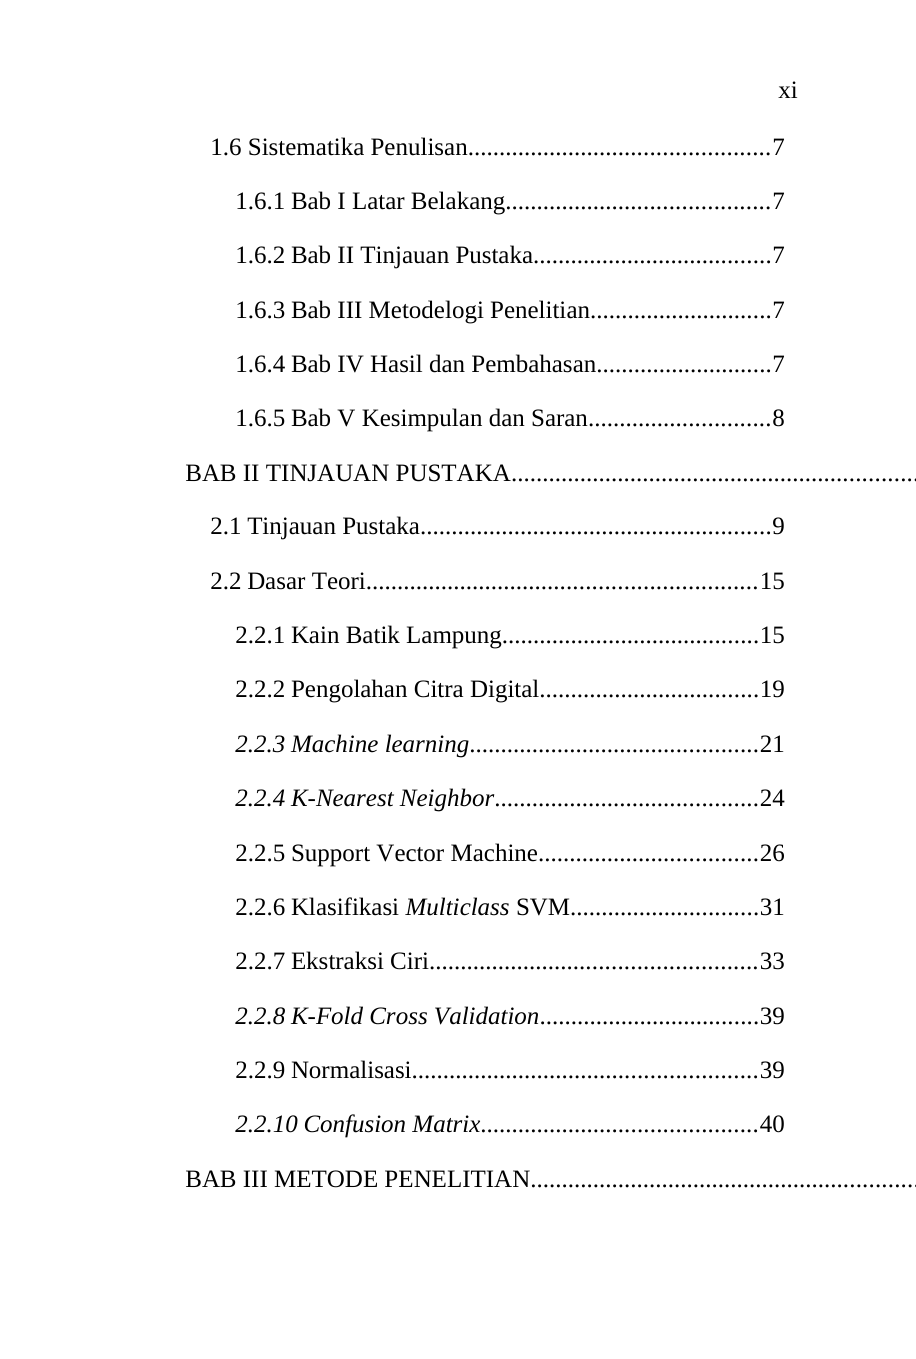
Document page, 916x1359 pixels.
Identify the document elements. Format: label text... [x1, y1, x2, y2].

text 2.1 Tinjauan Pustaka 9 [173, 511, 797, 540]
text BAB II TINJAUAN PUSTAKA 9 [185, 458, 797, 487]
text 2.2.8 K-Fold Cross Validation 39 [198, 1001, 797, 1029]
text 2.2.3 Machine learning 21 [198, 729, 797, 758]
text 1.6.3 Bab III Metodelogi Penelitian 7 [198, 295, 797, 323]
text 1.6.4 Bab IV Hasil dan Pembahasan 7 [198, 349, 797, 378]
text 2.2.1 Kain Batik Lampung 15 [198, 620, 797, 649]
text 2.2 Dasar Teori 15 [173, 566, 797, 594]
text 2.2.5 Support Vector Machine 26 [198, 838, 797, 866]
text 1.6.2 Bab II Tinjauan Pustaka 7 [198, 240, 797, 269]
text 2.2.10 Confusion Matrix 40 [198, 1109, 797, 1138]
text 2.2.4 K-Nearest Neighbor 24 [198, 783, 797, 812]
text 2.2.7 Ekstraksi Ciri 33 [198, 946, 797, 975]
text 1.6.5 Bab V Kesimpulan dan Saran 8 [198, 403, 797, 432]
text 2.2.9 Normalisasi 39 [198, 1055, 797, 1084]
text 2.2.6 Klasifikasi Multiclass SVM 31 [198, 892, 797, 921]
text 2.2.2 Pengolahan Citra Digital 19 [198, 674, 797, 703]
text 1.6 Sistematika Penulisan 7 [173, 132, 797, 161]
text BAB III METODE PENELITIAN 43 [185, 1164, 797, 1193]
text 1.6.1 Bab I Latar Belakang 7 [198, 186, 797, 215]
